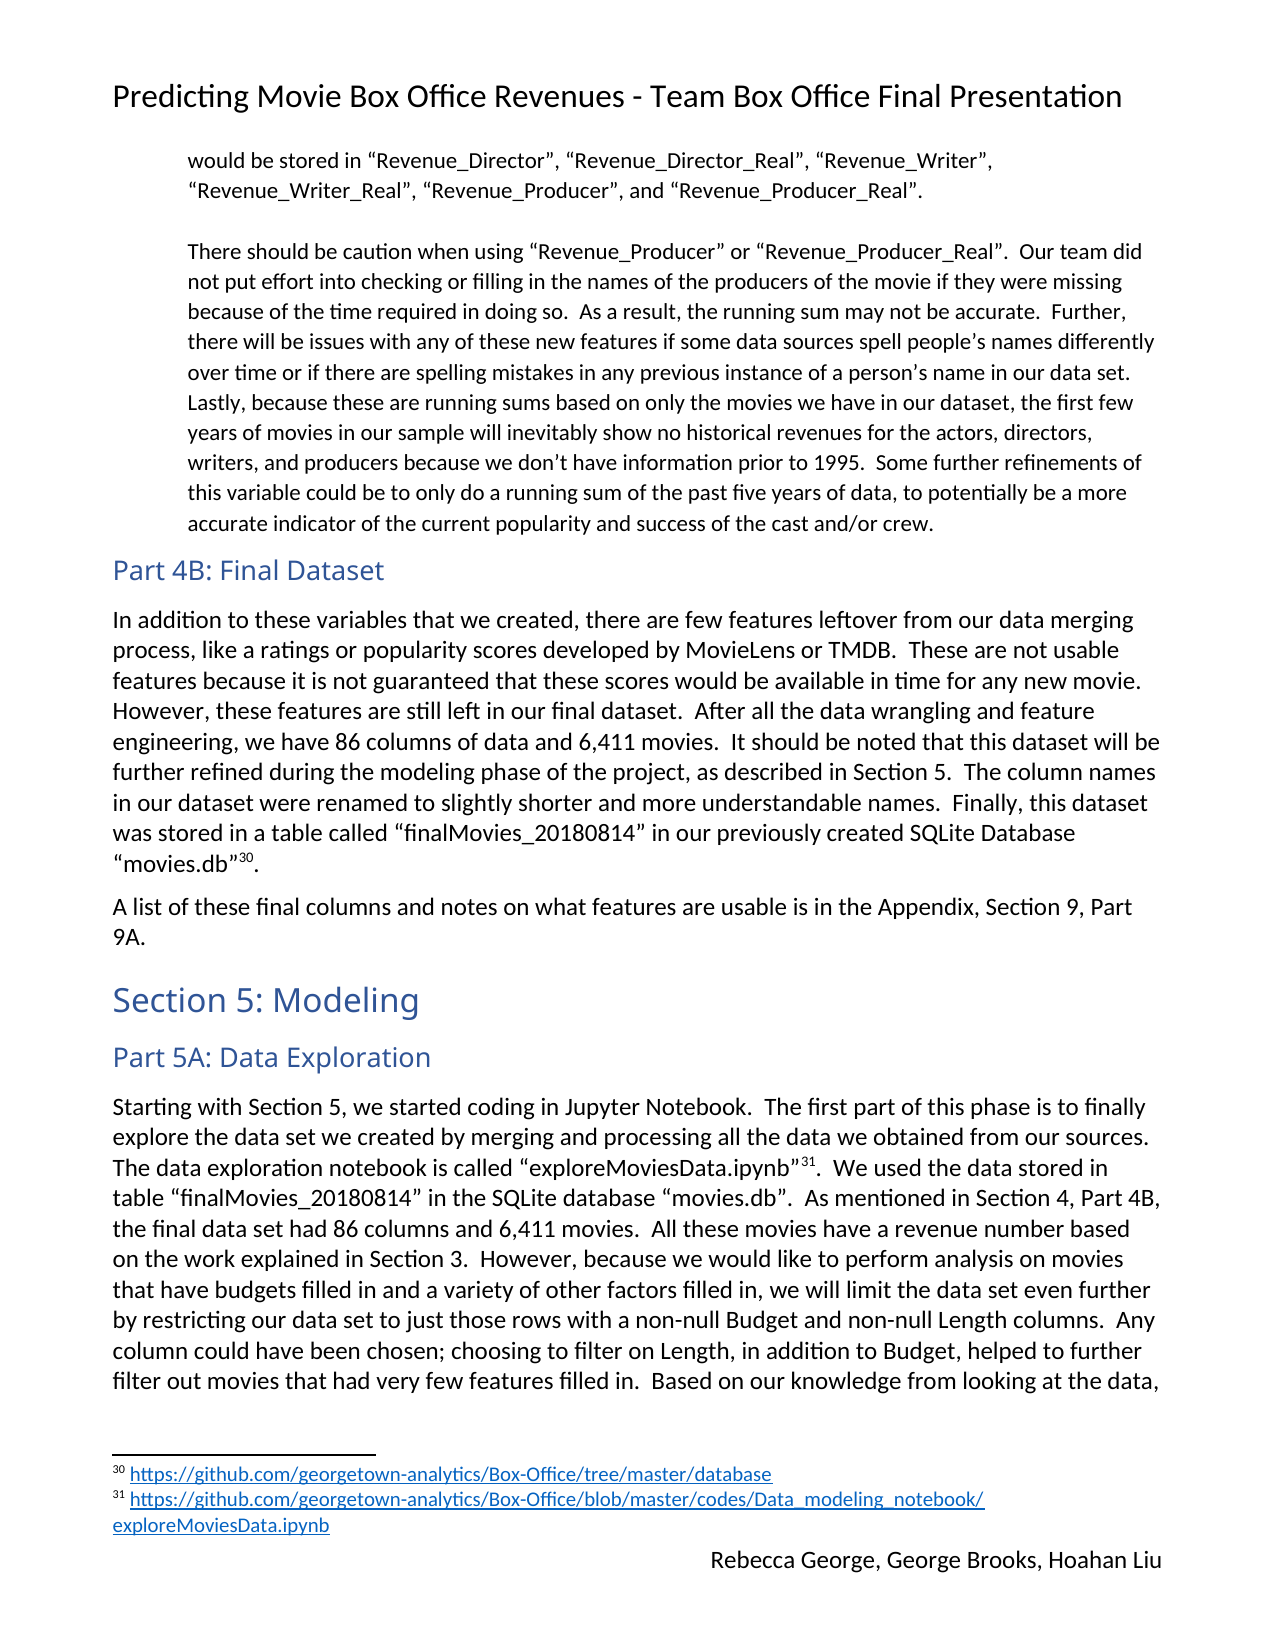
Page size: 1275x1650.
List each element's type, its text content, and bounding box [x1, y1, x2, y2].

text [112, 1091, 1162, 1396]
subtitle Part 5A: Data Exploration [112, 1038, 1162, 1075]
list There should be caution when using “Revenue_Producer” or “Revenue_Producer_Real”. Our team did not put effort into checking or filling in the names of the producers of the movie if they were missing because of the time required in doing so. As a result, the running sum may not be accurate. Further, there will be issues with any of these new features if some data sources spell people’s names differently over time or if there are spelling mistakes in any previous instance of a person’s name in our data set. Lastly, because these are running sums based on only the movies we have in our dataset, the first few years of movies in our sample will inevitably show no historical revenues for the actors, directors, writers, and producers because we don’t have information prior to 1995. Some further refinements of this variable could be to only do a running sum of the past five years of data, to potentially be a more accurate indicator of the current popularity and success of the cast and/or crew. [187, 237, 1162, 537]
subtitle Part 4B: Final Dataset [112, 551, 1162, 588]
subtitle Section 5: Modeling [112, 977, 1162, 1022]
text In addition to these variables that we created, there are few features leftover from our data merging process, like a ratings or popularity scores developed by MovieLens or TMDB. These are not usable features because it is not guaranteed that these scores would be available in time for any new movie. However, these features are still left in our final dataset. After all the data wrangling and feature engineering, we have 86 columns of data and 6,411 movies. It should be noted that this dataset will be further refined during the modeling phase of the project, as described in Section 5. The column names in our dataset were renamed to slightly shorter and more understandable names. Finally, this dataset was stored in a table called “finalMovies_20180814” in our previously created SQLite Database “movies.db”. [112, 604, 1162, 878]
text A list of these final columns and notes on what features are usable is in the Appendix, Section 9, Part 9A. [112, 891, 1162, 952]
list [150, 146, 1162, 204]
